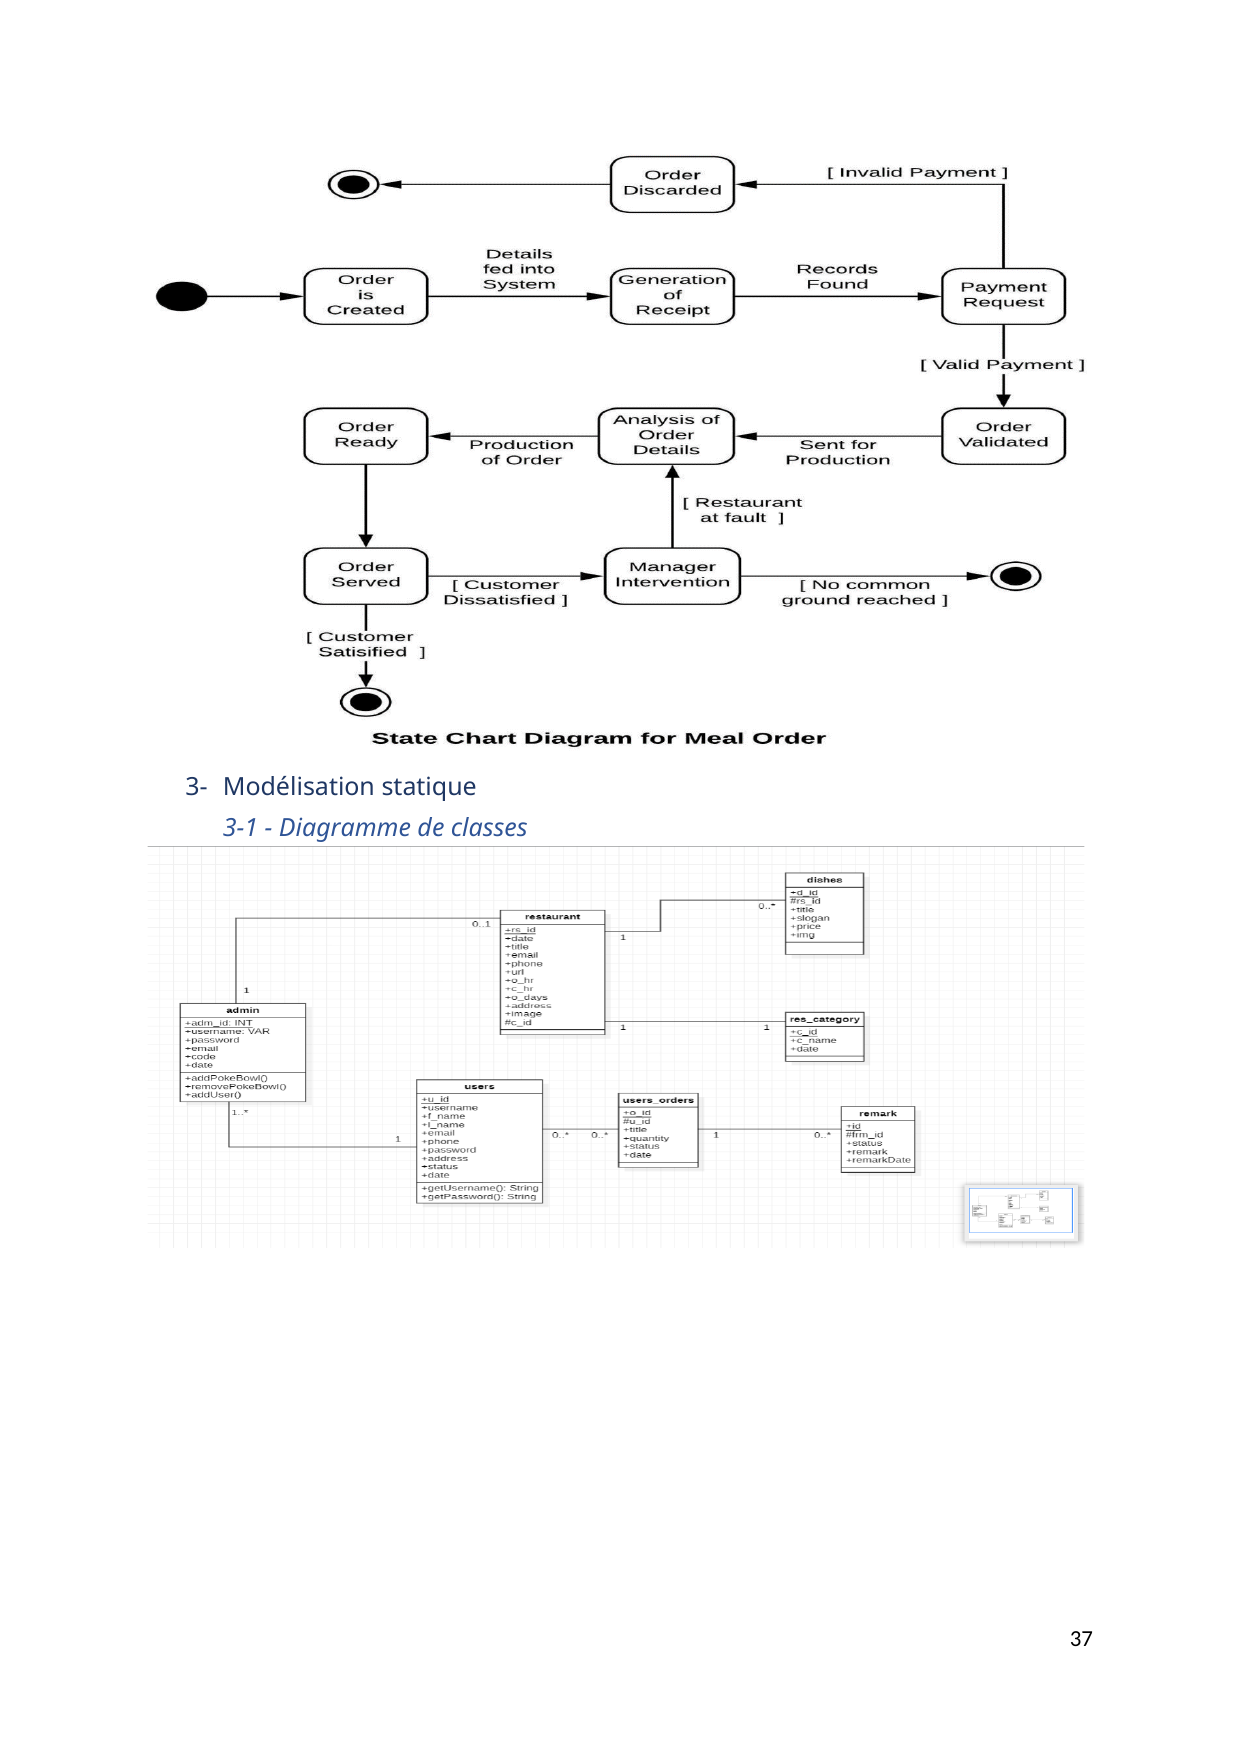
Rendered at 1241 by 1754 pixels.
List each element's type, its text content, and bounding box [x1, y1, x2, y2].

picture [147, 846, 1085, 1248]
subtitle 3-1 - Diagramme de classes [148, 810, 1093, 844]
subtitle Modélisation statique [185, 769, 1093, 803]
picture [147, 147, 1093, 751]
